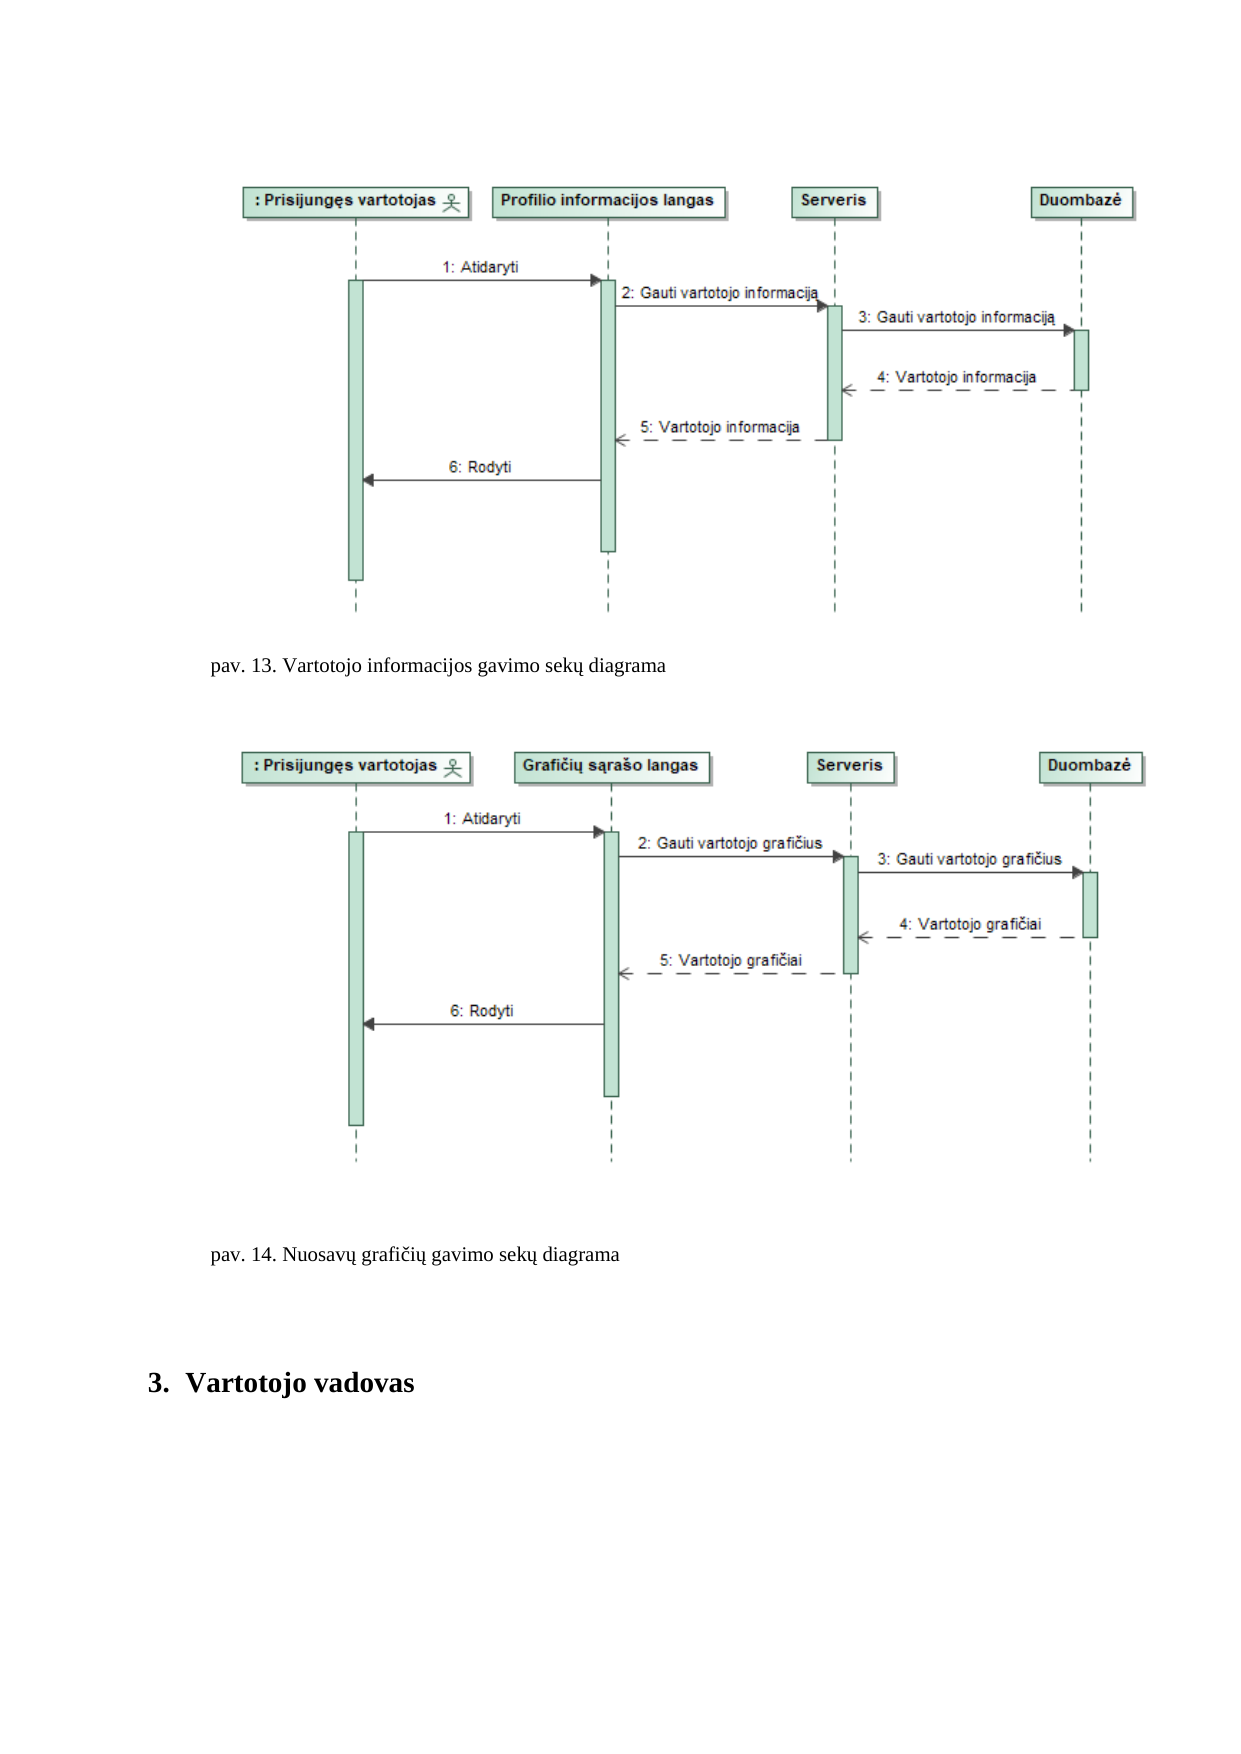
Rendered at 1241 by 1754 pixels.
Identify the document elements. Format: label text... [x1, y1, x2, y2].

picture [210, 147, 1185, 654]
subtitle Vartotojo vadovas [148, 1365, 1122, 1399]
picture [210, 727, 1185, 1242]
